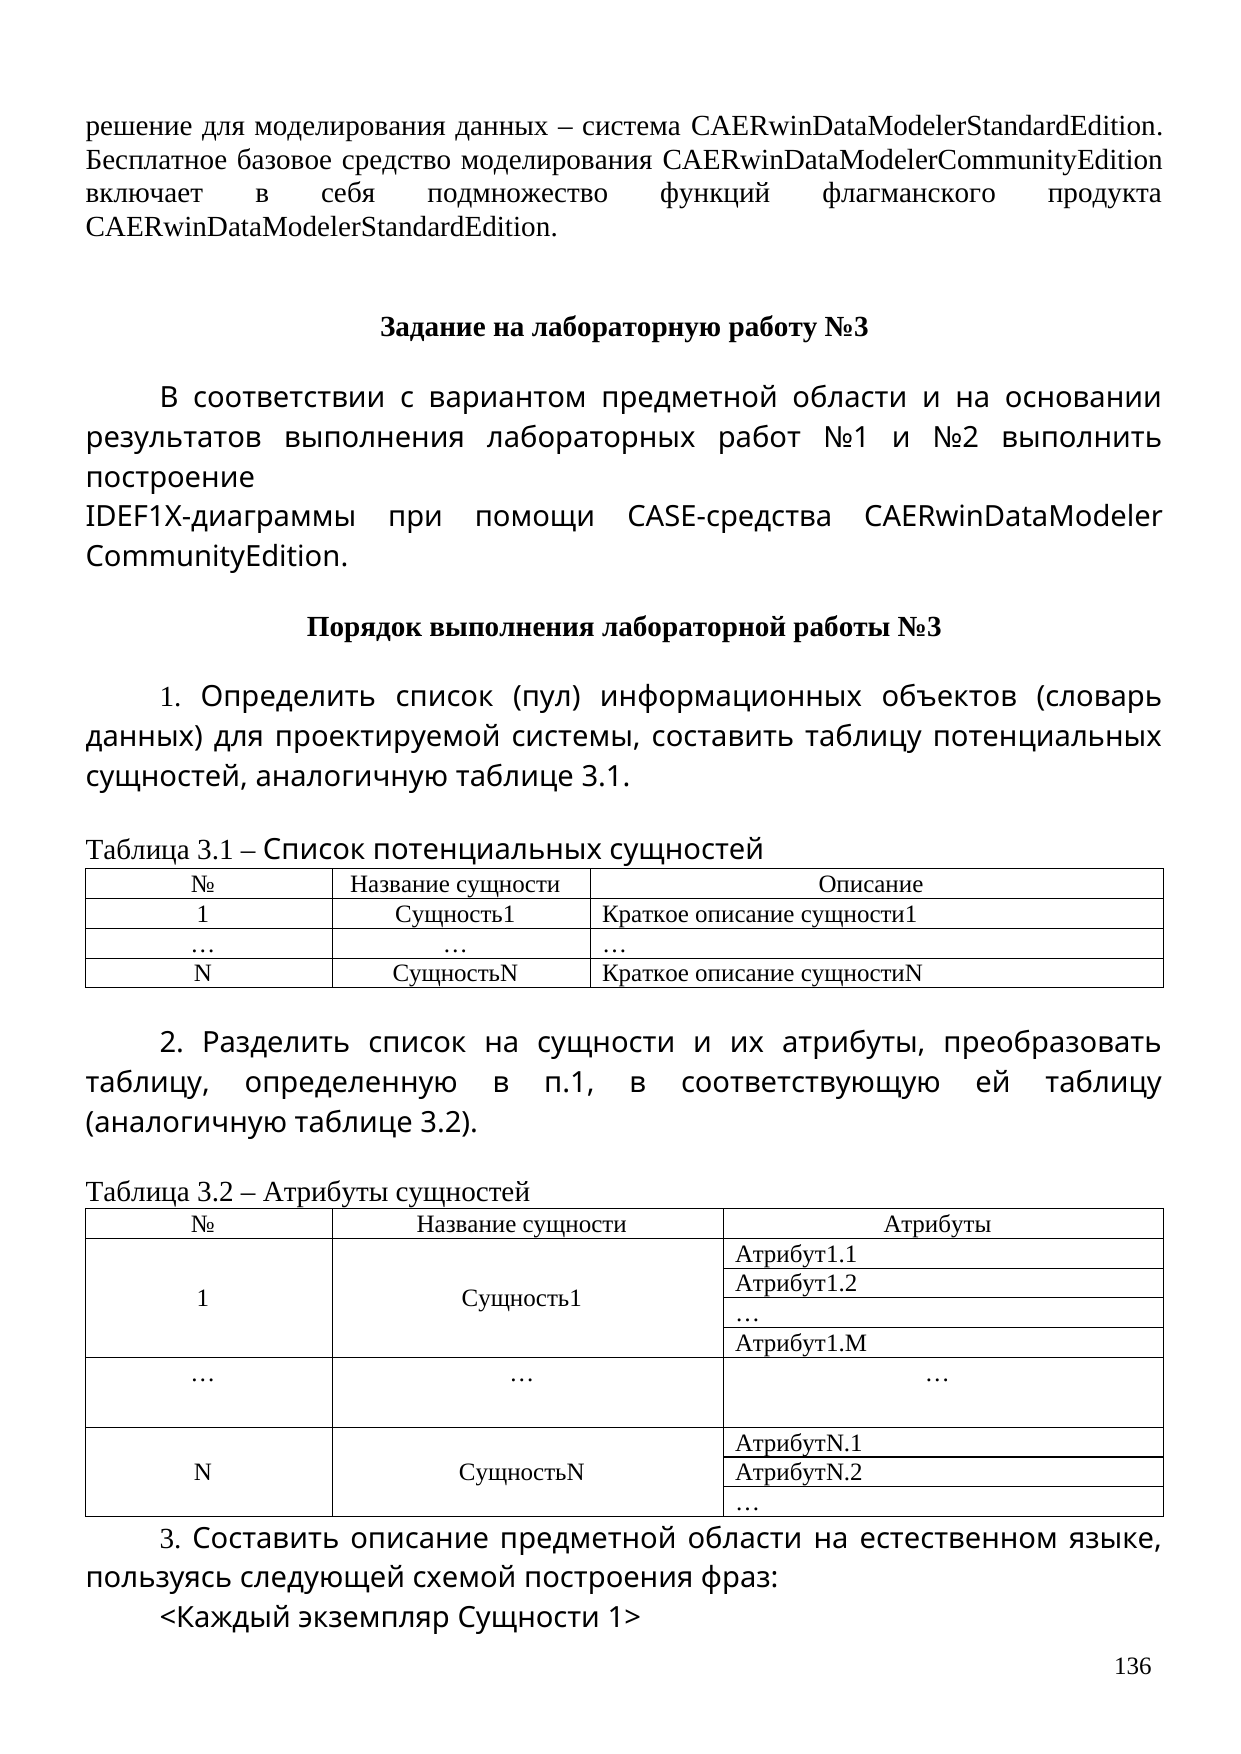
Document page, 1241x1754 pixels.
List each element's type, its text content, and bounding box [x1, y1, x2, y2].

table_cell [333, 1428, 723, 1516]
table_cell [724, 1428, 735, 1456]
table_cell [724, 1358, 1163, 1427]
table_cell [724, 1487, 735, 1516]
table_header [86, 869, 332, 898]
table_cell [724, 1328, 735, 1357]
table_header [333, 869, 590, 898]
text Таблица 3.1 – Список потенциальных сущностей [85, 828, 1163, 868]
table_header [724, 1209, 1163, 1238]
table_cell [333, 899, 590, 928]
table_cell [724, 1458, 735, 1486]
text 1. Определить список (пул) информационных объектов (словарь данных) для проектируемой системы, составить таблицу потенциальных сущностей, аналогичную таблице 3.1. [85, 676, 1163, 795]
text 3. Составить описание предметной области на естественном языке, пользуясь следующей схемой построения фраз: [85, 1517, 1163, 1596]
text Порядок выполнения лабораторной работы №3 [85, 609, 1163, 642]
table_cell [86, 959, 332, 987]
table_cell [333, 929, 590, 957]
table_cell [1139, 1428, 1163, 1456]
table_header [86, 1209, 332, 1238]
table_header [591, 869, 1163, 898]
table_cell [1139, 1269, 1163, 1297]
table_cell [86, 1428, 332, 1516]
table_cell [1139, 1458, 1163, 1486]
text В соответствии с вариантом предметной области и на основании результатов выполнения лабораторных работ №1 и №2 выполнить построение IDEF1X-диаграммы при помощи CASE-средства CAERwinDataModeler CommunityEdition. [85, 377, 1163, 575]
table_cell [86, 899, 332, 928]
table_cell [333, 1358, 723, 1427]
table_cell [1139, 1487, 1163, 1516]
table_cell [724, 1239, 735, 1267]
text Задание на лабораторную работу №3 [85, 309, 1163, 343]
text <Каждый экземпляр Сущности 1> [85, 1596, 1163, 1636]
text Таблица 3.2 – Атрибуты сущностей [85, 1174, 1163, 1208]
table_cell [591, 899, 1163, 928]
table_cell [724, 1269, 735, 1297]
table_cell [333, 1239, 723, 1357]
text 2. Разделить список на сущности и их атрибуты, преобразовать таблицу, определенную в п.1, в соответствующую ей таблицу (аналогичную таблице 3.2). [85, 1022, 1163, 1141]
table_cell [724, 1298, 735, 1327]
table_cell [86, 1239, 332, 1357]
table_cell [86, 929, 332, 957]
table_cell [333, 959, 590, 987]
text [85, 108, 1163, 242]
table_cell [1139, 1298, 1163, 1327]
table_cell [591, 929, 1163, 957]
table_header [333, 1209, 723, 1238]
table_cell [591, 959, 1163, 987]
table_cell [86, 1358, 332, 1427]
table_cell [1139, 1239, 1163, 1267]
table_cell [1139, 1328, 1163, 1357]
